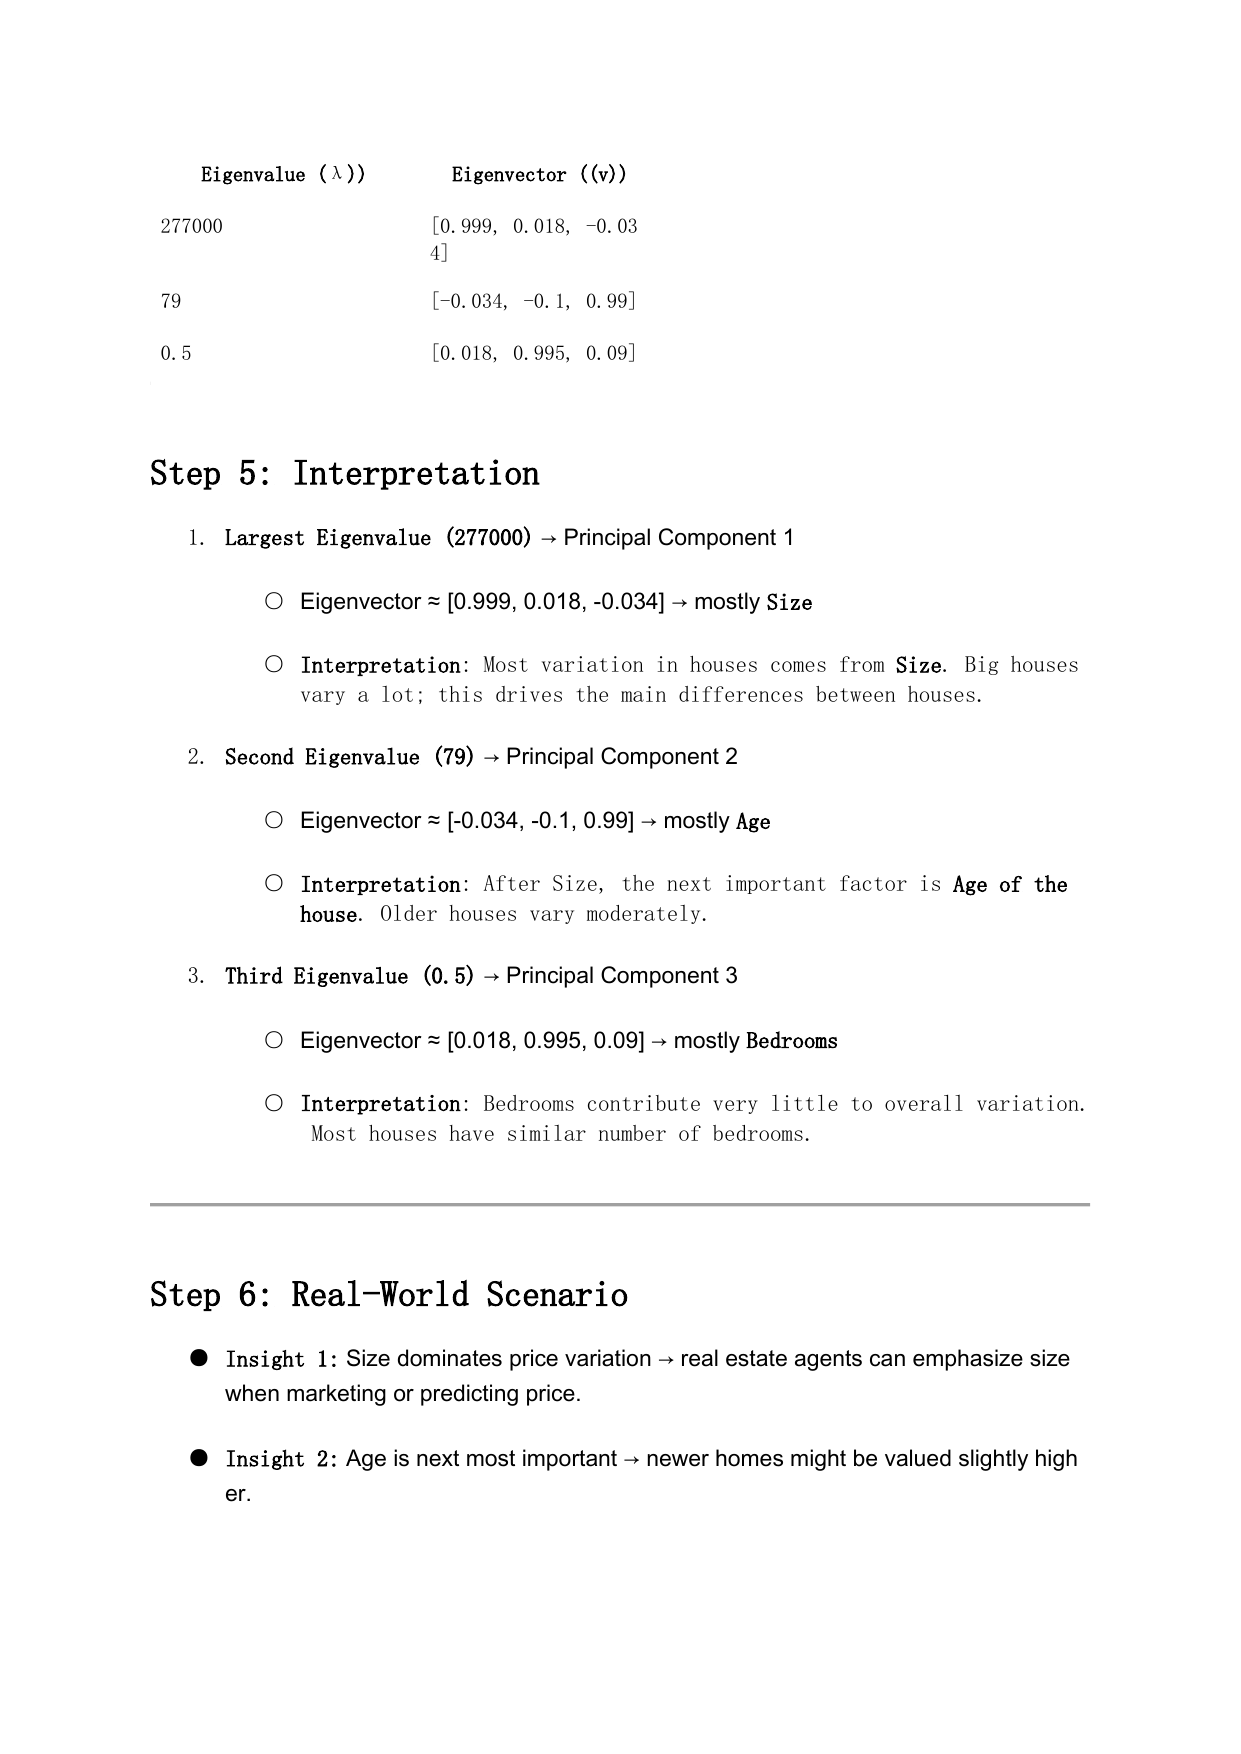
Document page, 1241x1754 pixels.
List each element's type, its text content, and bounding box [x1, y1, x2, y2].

table_cell [0.018, 0.995, 0.09] [419, 330, 662, 382]
table_cell 277000 [150, 202, 419, 277]
list Insight 1: Size dominates price variation → real estate agents can emphasize size when marketing or predicting price. [187, 1342, 1090, 1438]
subtitle Step 6: Real-World Scenario [150, 1271, 1090, 1311]
table_header Eigenvalue (λ)) [150, 150, 419, 202]
list Largest Eigenvalue (277000) → Principal Component 1 [187, 521, 1090, 581]
list Eigenvector ≈ [0.018, 0.995, 0.09] → mostly Bedrooms [262, 1023, 1090, 1084]
table_cell 79 [150, 278, 419, 329]
list Eigenvector ≈ [-0.034, -0.1, 0.99] → mostly Age [262, 804, 1090, 865]
list Interpretation: Bedrooms contribute very little to overall variation. Most houses have similar number of bedrooms. [262, 1088, 1090, 1174]
list Insight 2: Age is next most important → newer homes might be valued slightly higher. [187, 1442, 1090, 1538]
list Eigenvector ≈ [0.999, 0.018, -0.034] → mostly Size [262, 585, 1090, 646]
table_cell [0.999, 0.018, -0.034] [419, 202, 662, 277]
list Interpretation: Most variation in houses comes from Size. Big houses vary a lot; this drives the main differences between houses. [262, 650, 1090, 736]
list Third Eigenvalue (0.5) → Principal Component 3 [187, 959, 1090, 1020]
subtitle Step 5: Interpretation [150, 449, 1090, 489]
table_cell [-0.034, -0.1, 0.99] [419, 278, 662, 329]
list Second Eigenvalue (79) → Principal Component 2 [187, 740, 1090, 801]
table_cell 0.5 [150, 330, 419, 382]
list Interpretation: After Size, the next important factor is Age of the house. Older houses vary moderately. [262, 869, 1090, 955]
table_header Eigenvector ((v)) [419, 150, 662, 202]
